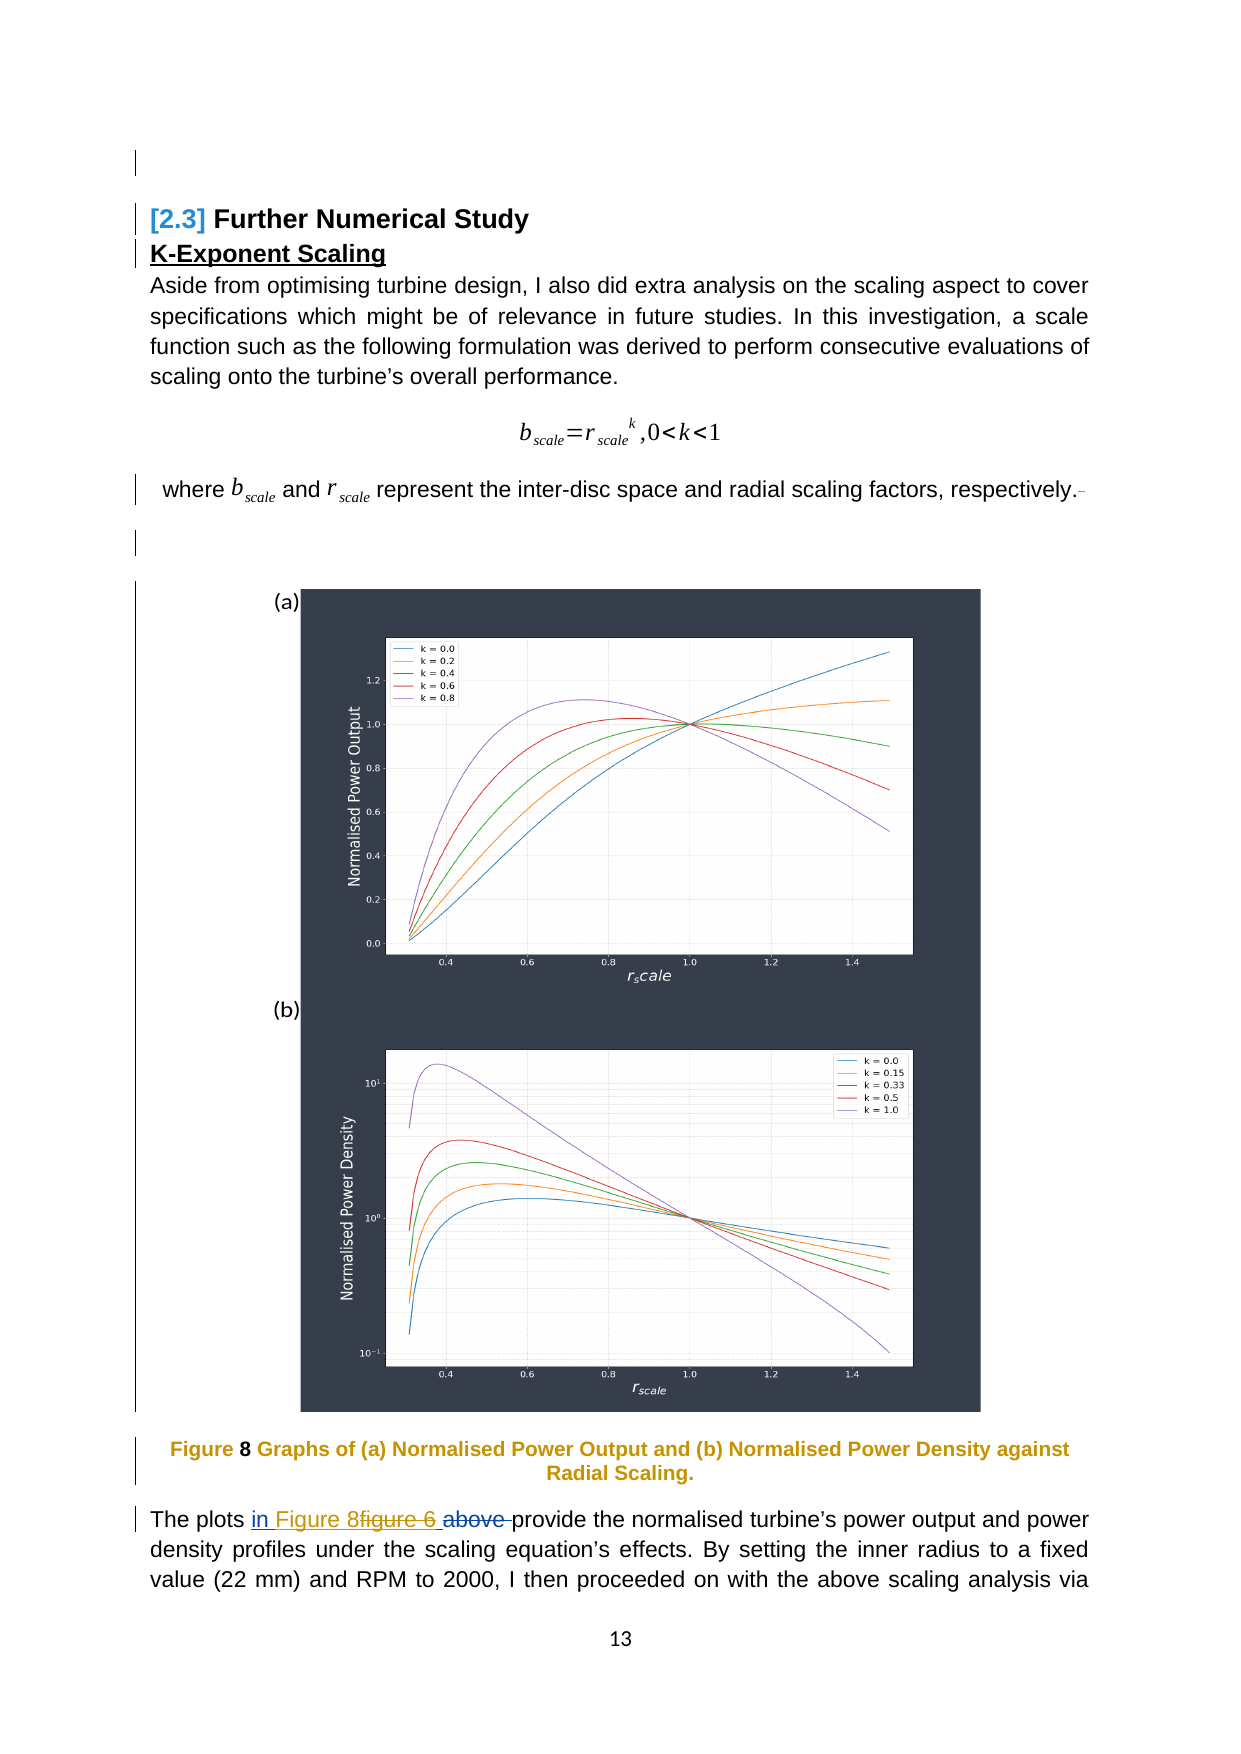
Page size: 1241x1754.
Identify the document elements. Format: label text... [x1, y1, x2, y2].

subtitle K-Exponent Scaling [150, 239, 1090, 268]
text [150, 1506, 1090, 1593]
text Aside from optimising turbine design, I also did extra analysis on the scaling aspect to cover specifications which might be of relevance in future studies. In this investigation, a scale function such as the following formulation was derived to perform consecutive evaluations of scaling onto the turbine’s overall performance. [150, 272, 1090, 389]
subtitle Further Numerical Study [150, 203, 1090, 235]
text where and represent the inter-disc space and radial scaling factors, respectively. [150, 474, 1090, 505]
text Figure Graphs of (a) Normalised Power Output and (b) Normalised Power Density against Radial Scaling. [150, 1437, 1090, 1485]
